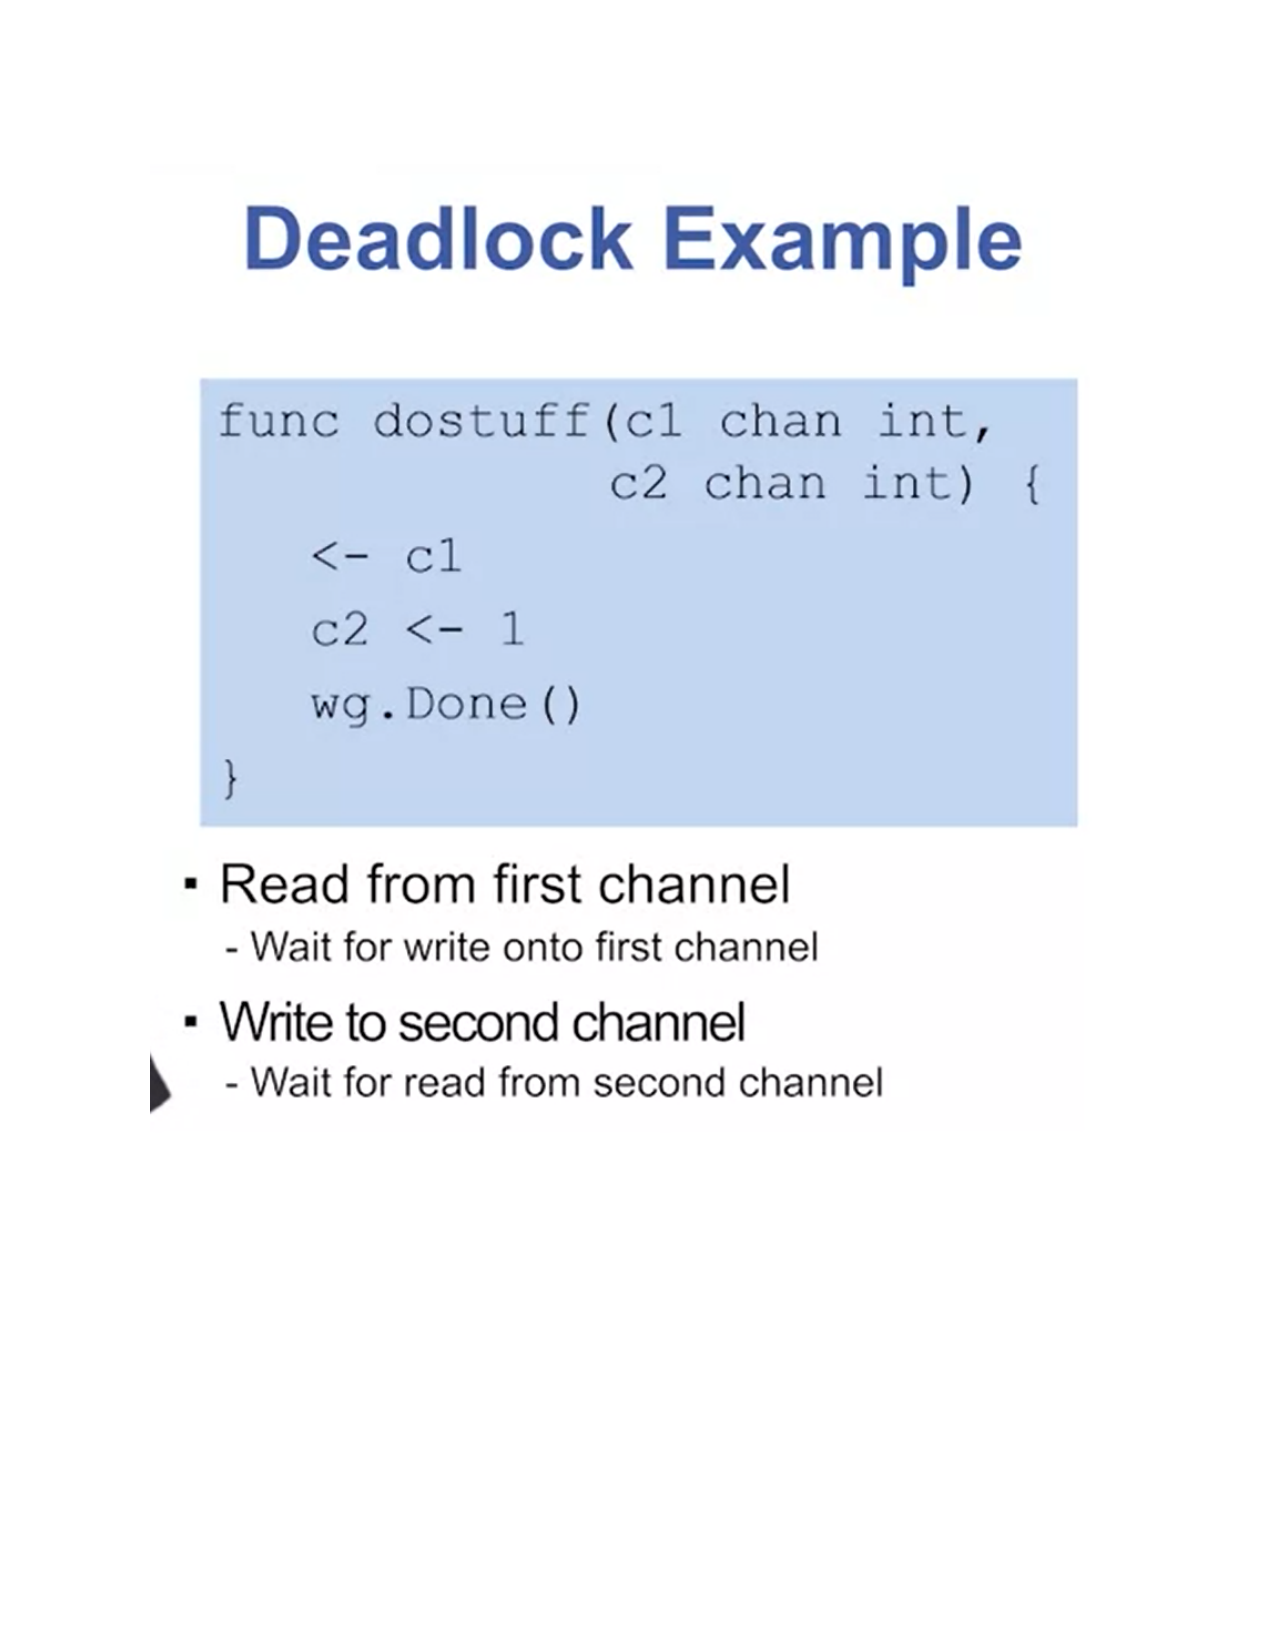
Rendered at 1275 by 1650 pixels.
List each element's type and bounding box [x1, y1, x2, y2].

picture [150, 150, 1125, 1133]
